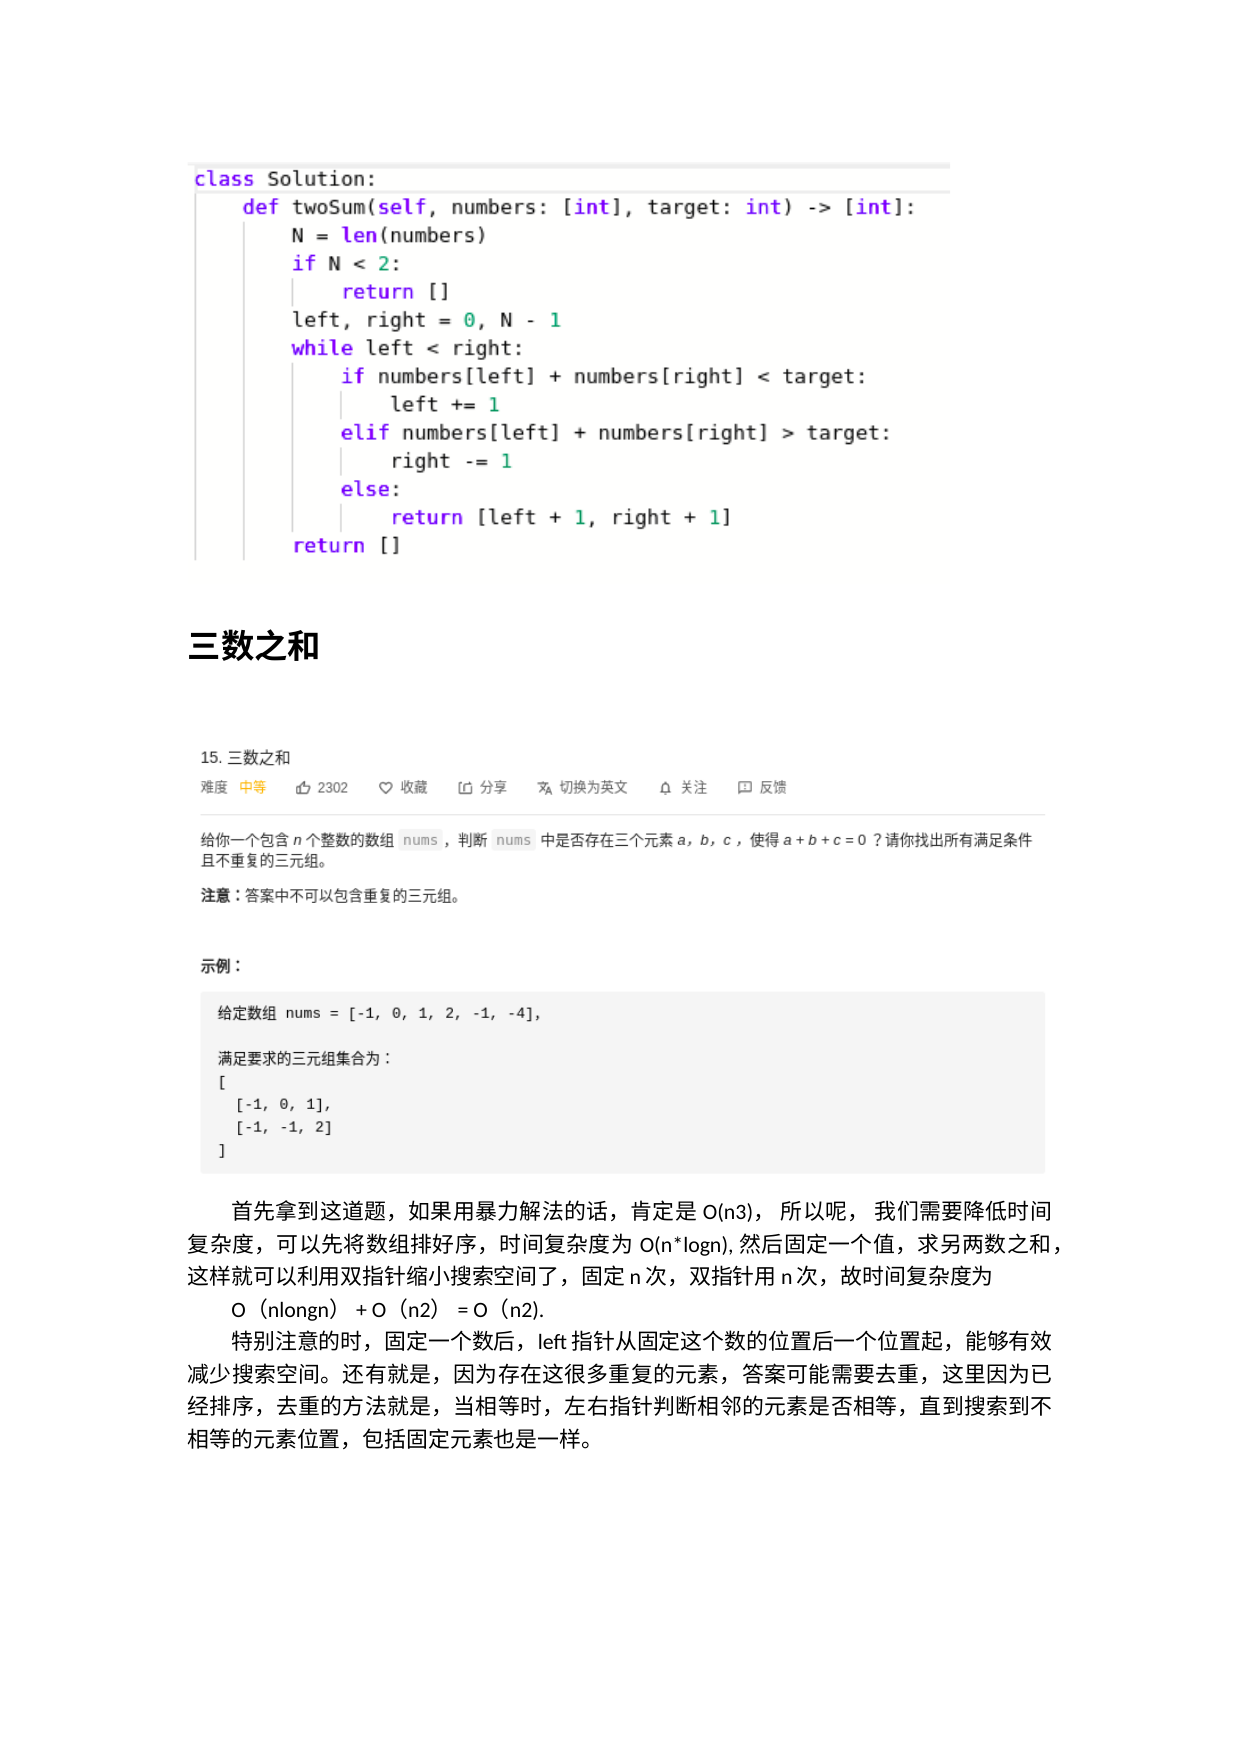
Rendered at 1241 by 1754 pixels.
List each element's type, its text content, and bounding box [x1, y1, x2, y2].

text O（nlongn） + O（n2） = O（n2). [187, 1291, 1053, 1324]
subtitle 三数之和 [187, 612, 1053, 677]
text 特别注意的时，固定一个数后，left指针从固定这个数的位置后一个位置起，能够有效减少搜索空间。还有就是，因为存在这很多重复的元素，答案可能需要去重，这里因为已经排序，去重的方法就是，当相等时，左右指针判断相邻的元素是否相等，直到搜索到不相等的元素位置，包括固定元素也是一样。 [187, 1324, 1053, 1454]
picture [187, 738, 1052, 1192]
picture [187, 162, 951, 584]
text 首先拿到这道题，如果用暴力解法的话，肯定是O(n3)， 所以呢， 我们需要降低时间复杂度，可以先将数组排好序，时间复杂度为O(n*logn), 然后固定一个值，求另两数之和，这样就可以利用双指针缩小搜索空间了，固定n次，双指针用n次，故时间复杂度为 [187, 1194, 1053, 1291]
